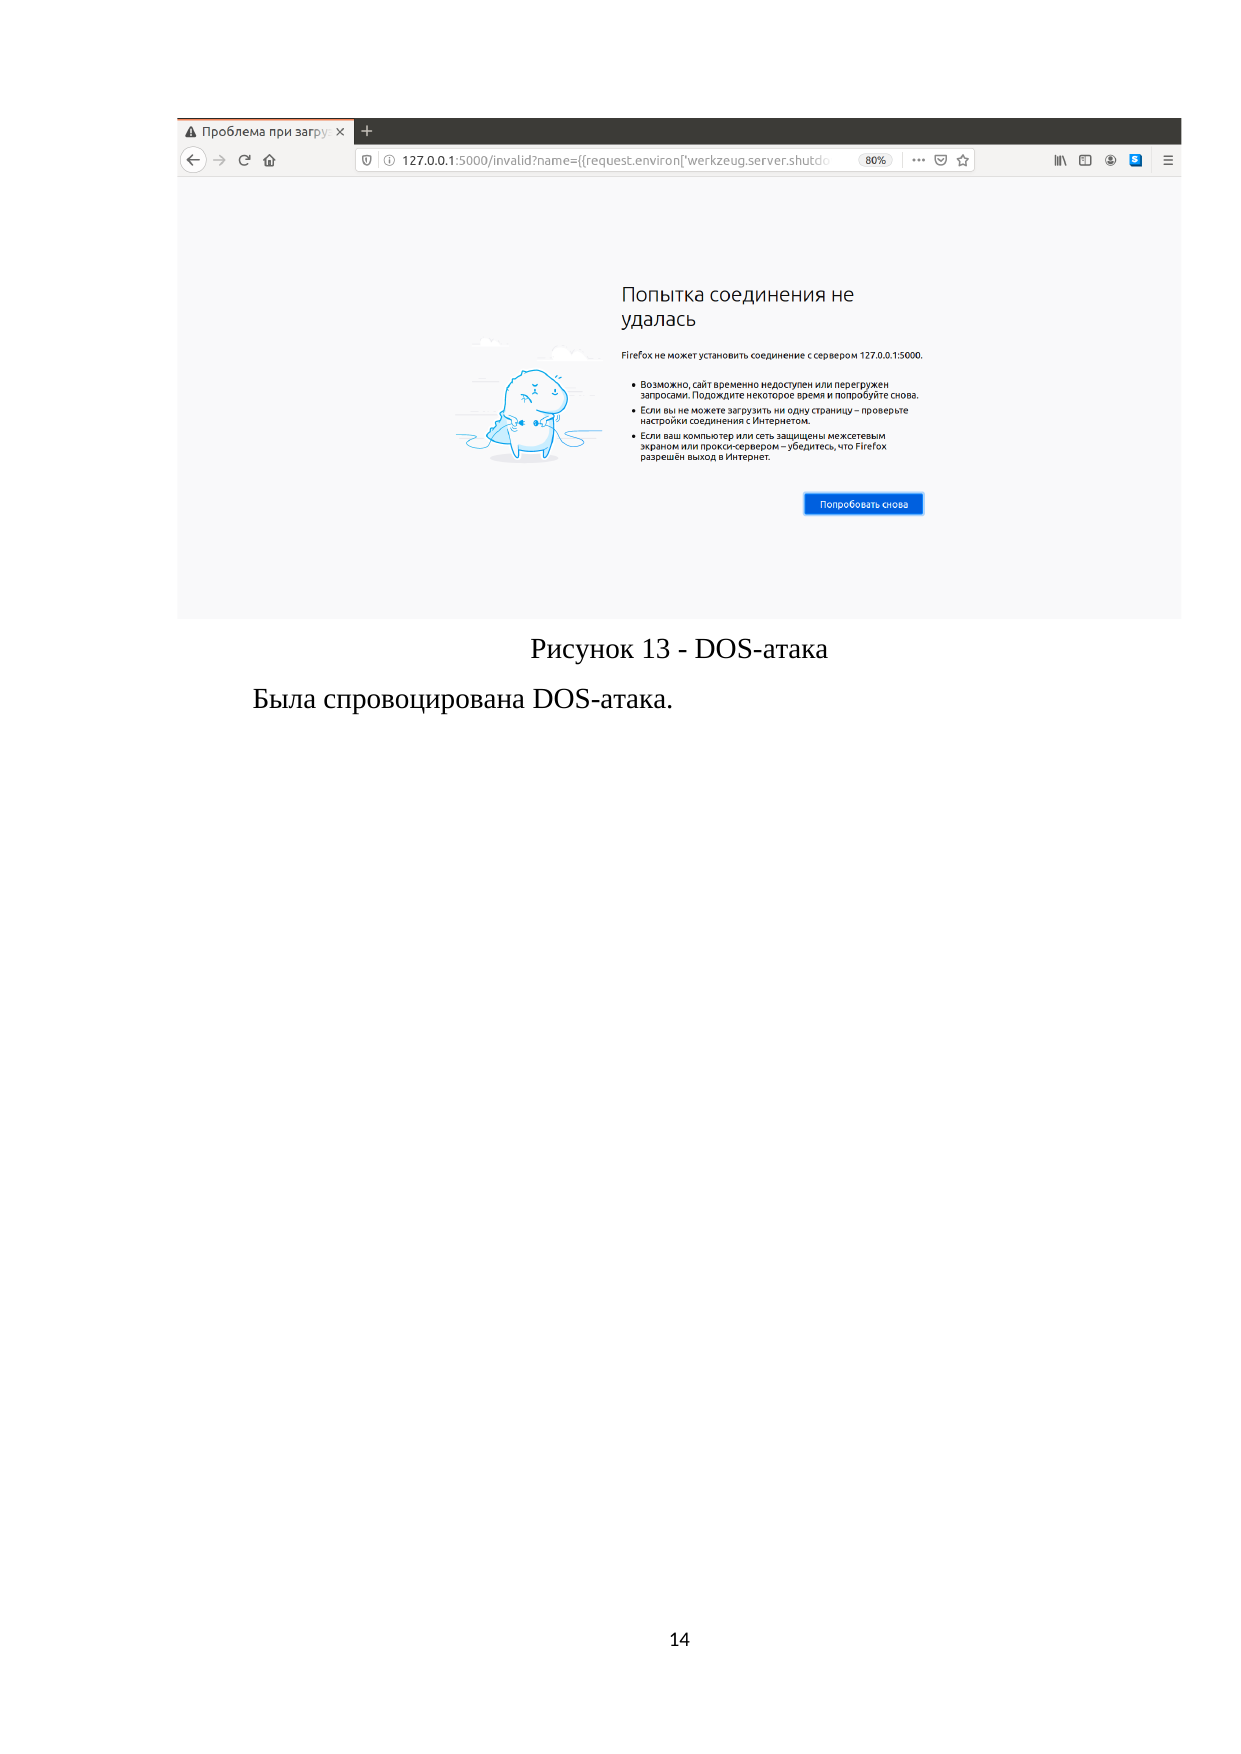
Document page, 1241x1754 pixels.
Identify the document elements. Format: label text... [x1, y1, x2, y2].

picture [177, 118, 1182, 619]
text Рисунок 13 - DOS-атака [177, 631, 1181, 664]
text Была спровоцирована DOS-атака. [177, 681, 1181, 715]
